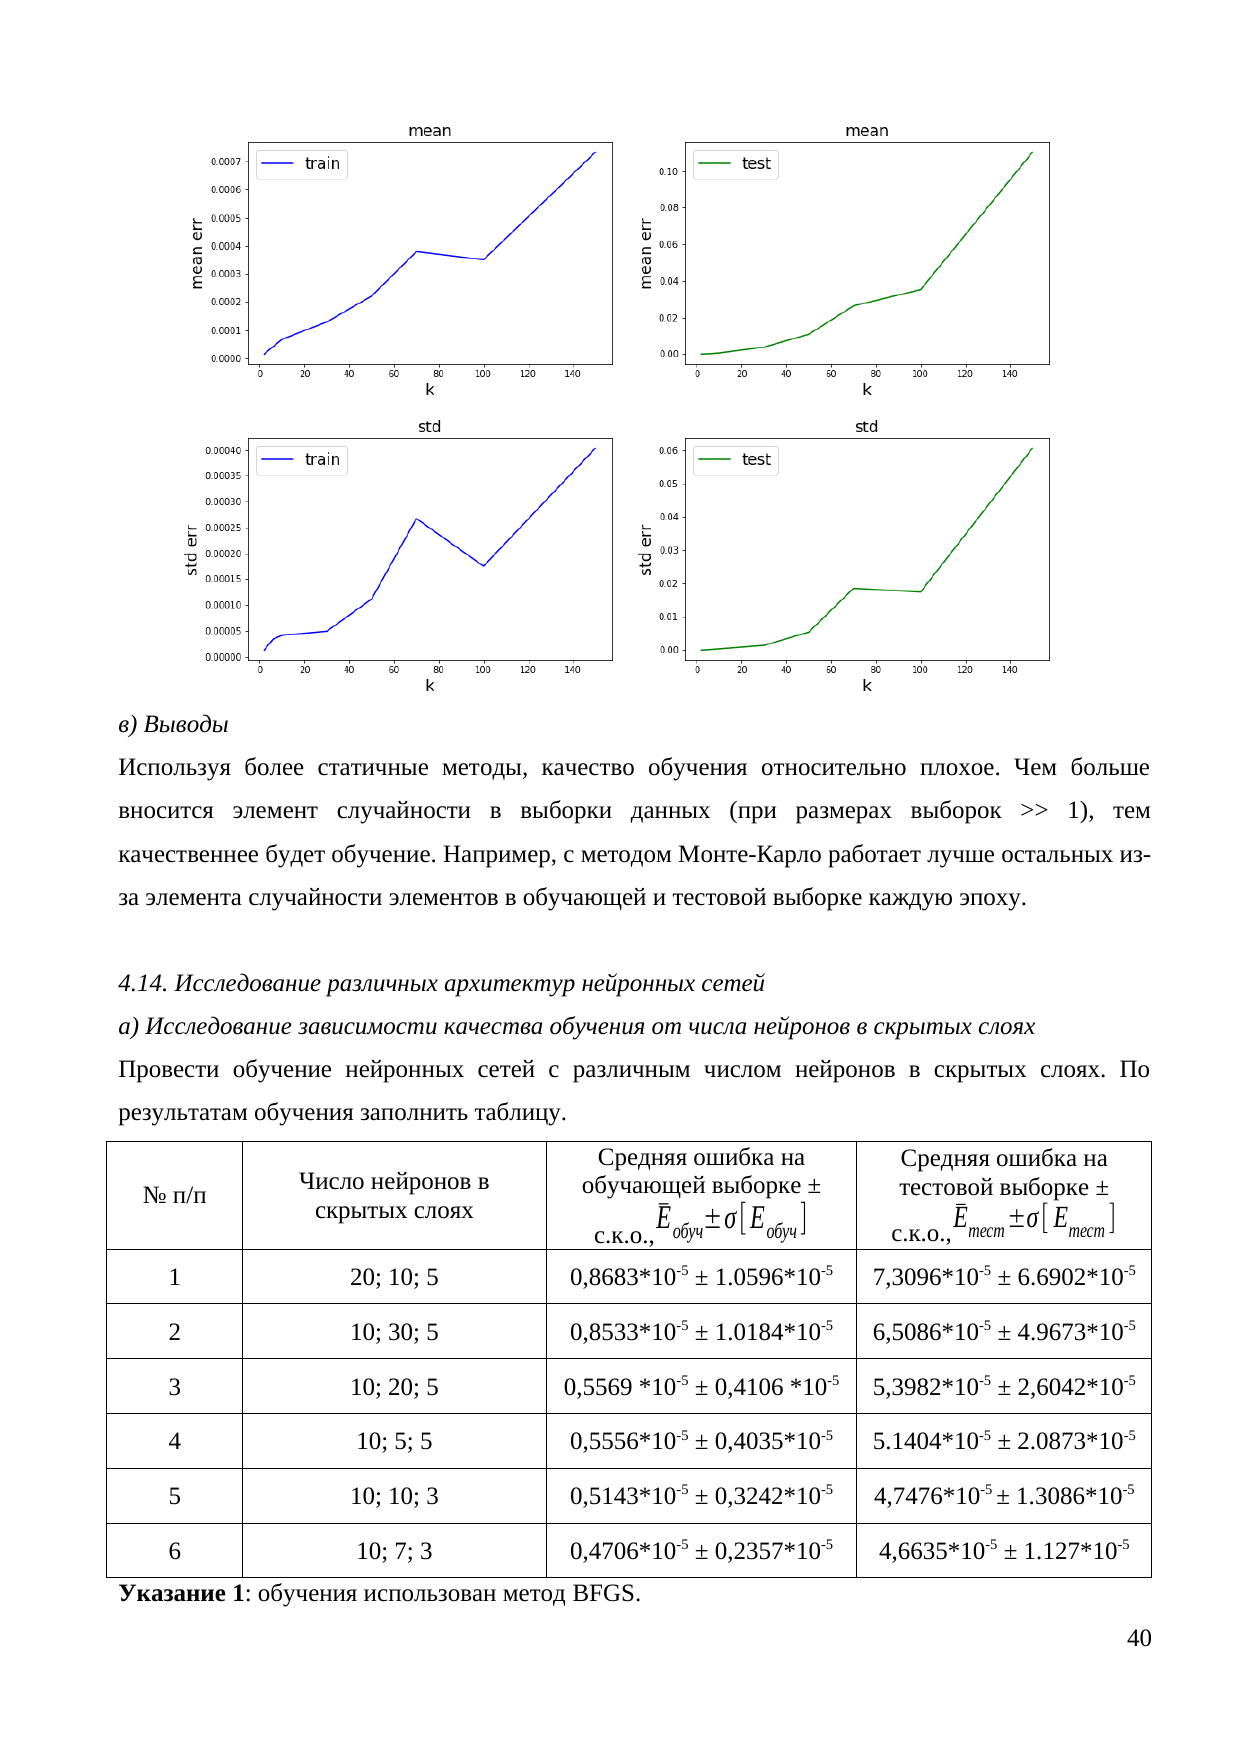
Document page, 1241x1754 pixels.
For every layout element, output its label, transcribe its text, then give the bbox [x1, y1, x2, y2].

picture [118, 416, 1152, 696]
table_cell 20; 10; 5 [243, 1250, 546, 1303]
table_cell 10; 5; 5 [243, 1414, 546, 1468]
table_cell 0,4706*10-5 ± 0,2357*10-5 [547, 1524, 856, 1577]
text в) Выводы [118, 709, 1152, 738]
table_cell 0,8533*10-5 ± 1.0184*10-5 [547, 1304, 856, 1358]
table_cell 10; 20; 5 [243, 1359, 546, 1413]
text Используя более статичные методы, качество обучения относительно плохое. Чем больше вносится элемент случайности в выборки данных (при размерах выборок >> 1), тем качественнее будет обучение. Например, с методом Монте-Карло работает лучше остальных из-за элемента случайности элементов в обучающей и тестовой выборке каждую эпоху. [118, 752, 1152, 911]
table_cell 3 [107, 1359, 242, 1413]
table_cell 4,7476*10-5 ± 1.3086*10-5 [857, 1469, 1151, 1522]
text 4.14. Исследование различных архитектур нейронных сетей [118, 968, 1152, 997]
table_cell 10; 7; 3 [243, 1524, 546, 1577]
text Указание 1: обучения использован метод BFGS. [118, 1578, 1152, 1607]
table_cell 6,5086*10-5 ± 4.9673*10-5 [857, 1304, 1151, 1358]
table_cell 5.1404*10-5 ± 2.0873*10-5 [857, 1414, 1151, 1468]
table_cell 2 [107, 1304, 242, 1358]
text Провести обучение нейронных сетей с различным числом нейронов в скрытых слоях. По результатам обучения заполнить таблицу. [118, 1054, 1152, 1126]
text а) Исследование зависимости качества обучения от числа нейронов в скрытых слоях [118, 1011, 1152, 1040]
table_cell 4,6635*10-5 ± 1.127*10-5 [857, 1524, 1151, 1577]
table_cell 1 [107, 1250, 242, 1303]
table_header Средняя ошибка на тестовой выборке ± с.к.о., [857, 1142, 1151, 1248]
table_cell 0,5556*10-5 ± 0,4035*10-5 [547, 1414, 856, 1468]
table_cell 7,3096*10-5 ± 6.6902*10-5 [857, 1250, 1151, 1303]
table_cell 0,5143*10-5 ± 0,3242*10-5 [547, 1469, 856, 1522]
table_cell 0,8683*10-5 ± 1.0596*10-5 [547, 1250, 856, 1303]
table_cell 6 [107, 1524, 242, 1577]
table_cell 5 [107, 1469, 242, 1522]
table_header Средняя ошибка на обучающей выборке ± с.к.о., [547, 1142, 856, 1248]
table_cell 4 [107, 1414, 242, 1468]
picture [118, 118, 1152, 403]
table_cell 5,3982*10-5 ± 2,6042*10-5 [857, 1359, 1151, 1413]
table_cell 10; 30; 5 [243, 1304, 546, 1358]
table_cell 10; 10; 3 [243, 1469, 546, 1522]
table_cell 0,5569 *10-5 ± 0,4106 *10-5 [547, 1359, 856, 1413]
table_header Число нейронов в скрытых слоях [243, 1142, 546, 1248]
table_header № п/п [107, 1142, 242, 1248]
